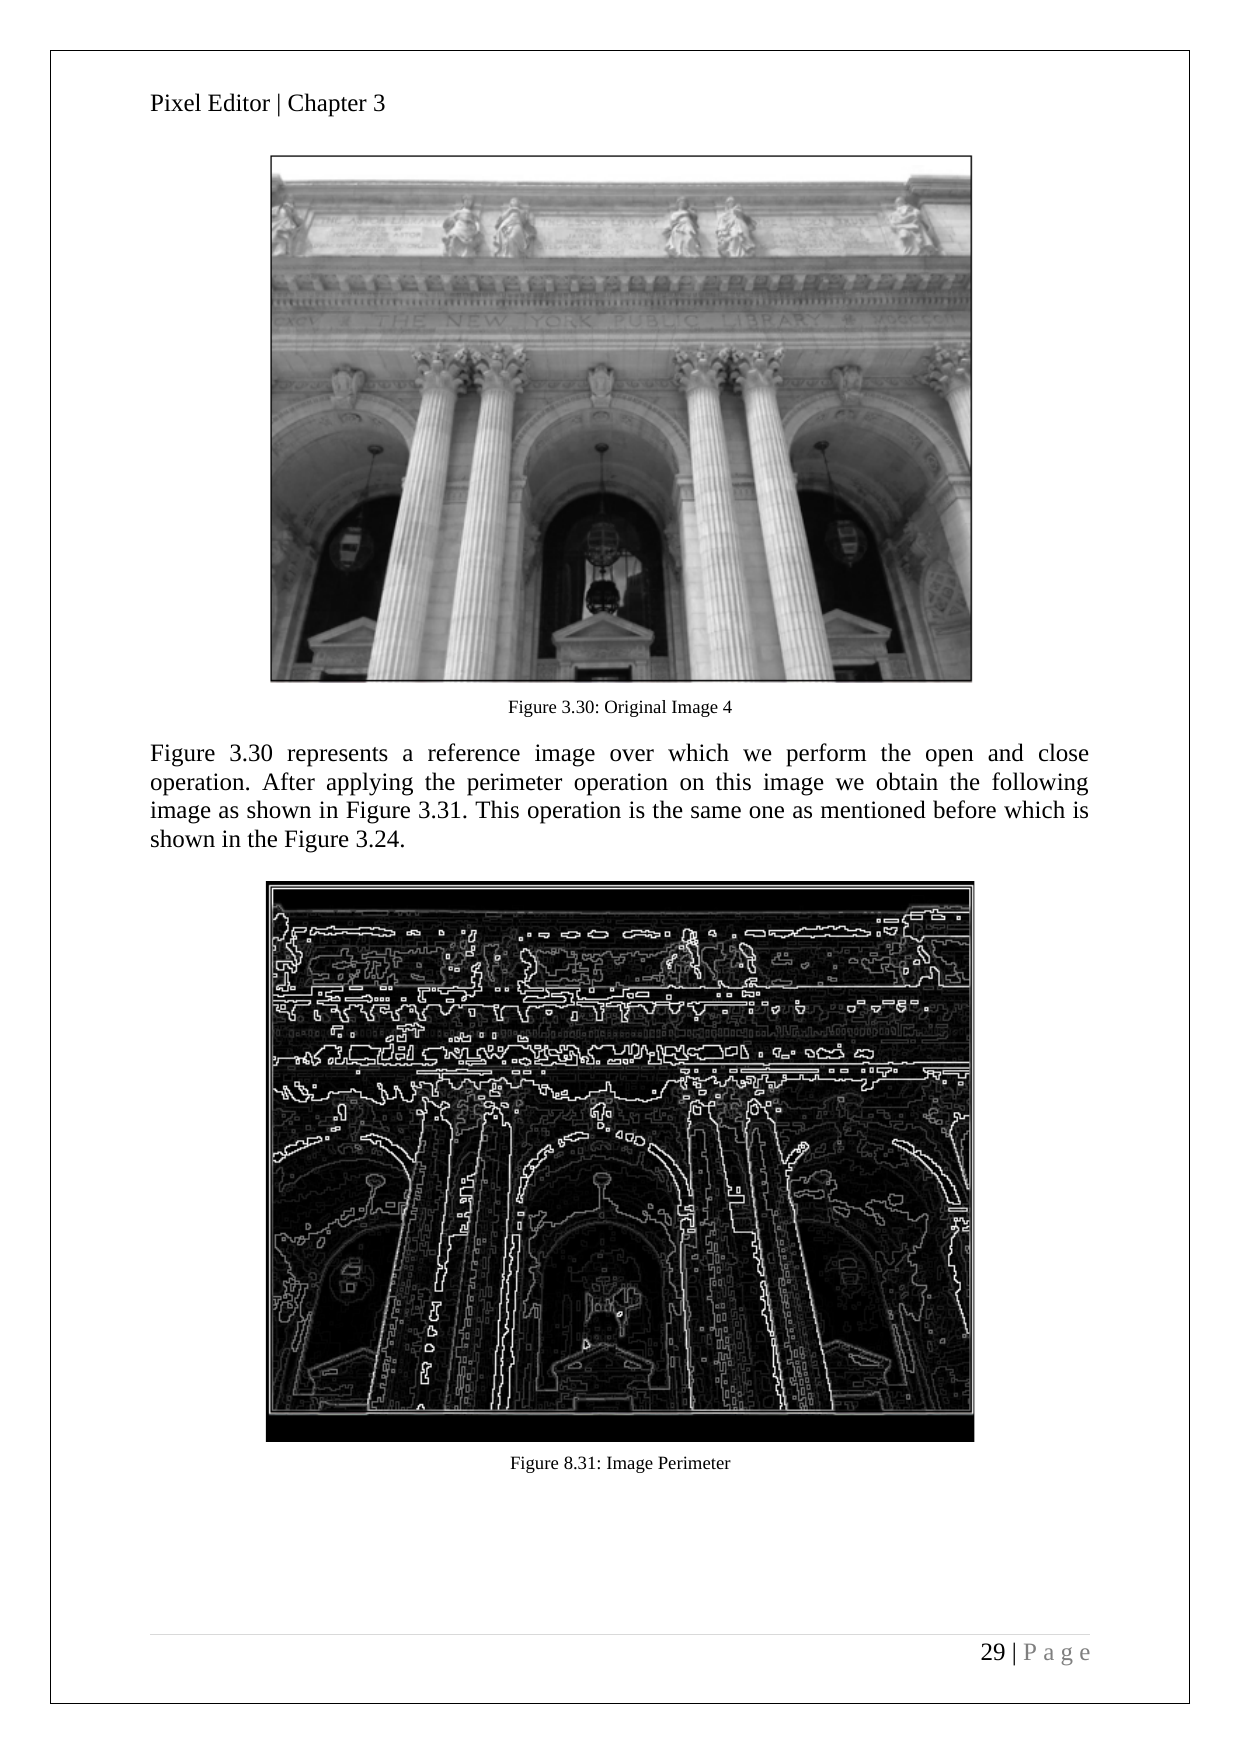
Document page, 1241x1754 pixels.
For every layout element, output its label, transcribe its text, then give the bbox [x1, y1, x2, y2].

text Figure 3.30: Original Image 4 [150, 696, 1090, 717]
picture [265, 881, 975, 1442]
picture [265, 150, 975, 686]
text Figure 3.30 represents a reference image over which we perform the open and close operation. After applying the perimeter operation on this image we obtain the following image as shown in Figure 3.31. This operation is the same one as mentioned before which is shown in the Figure 3.24. [150, 738, 1090, 853]
text Figure 8.31: Image Perimeter [150, 1452, 1090, 1474]
